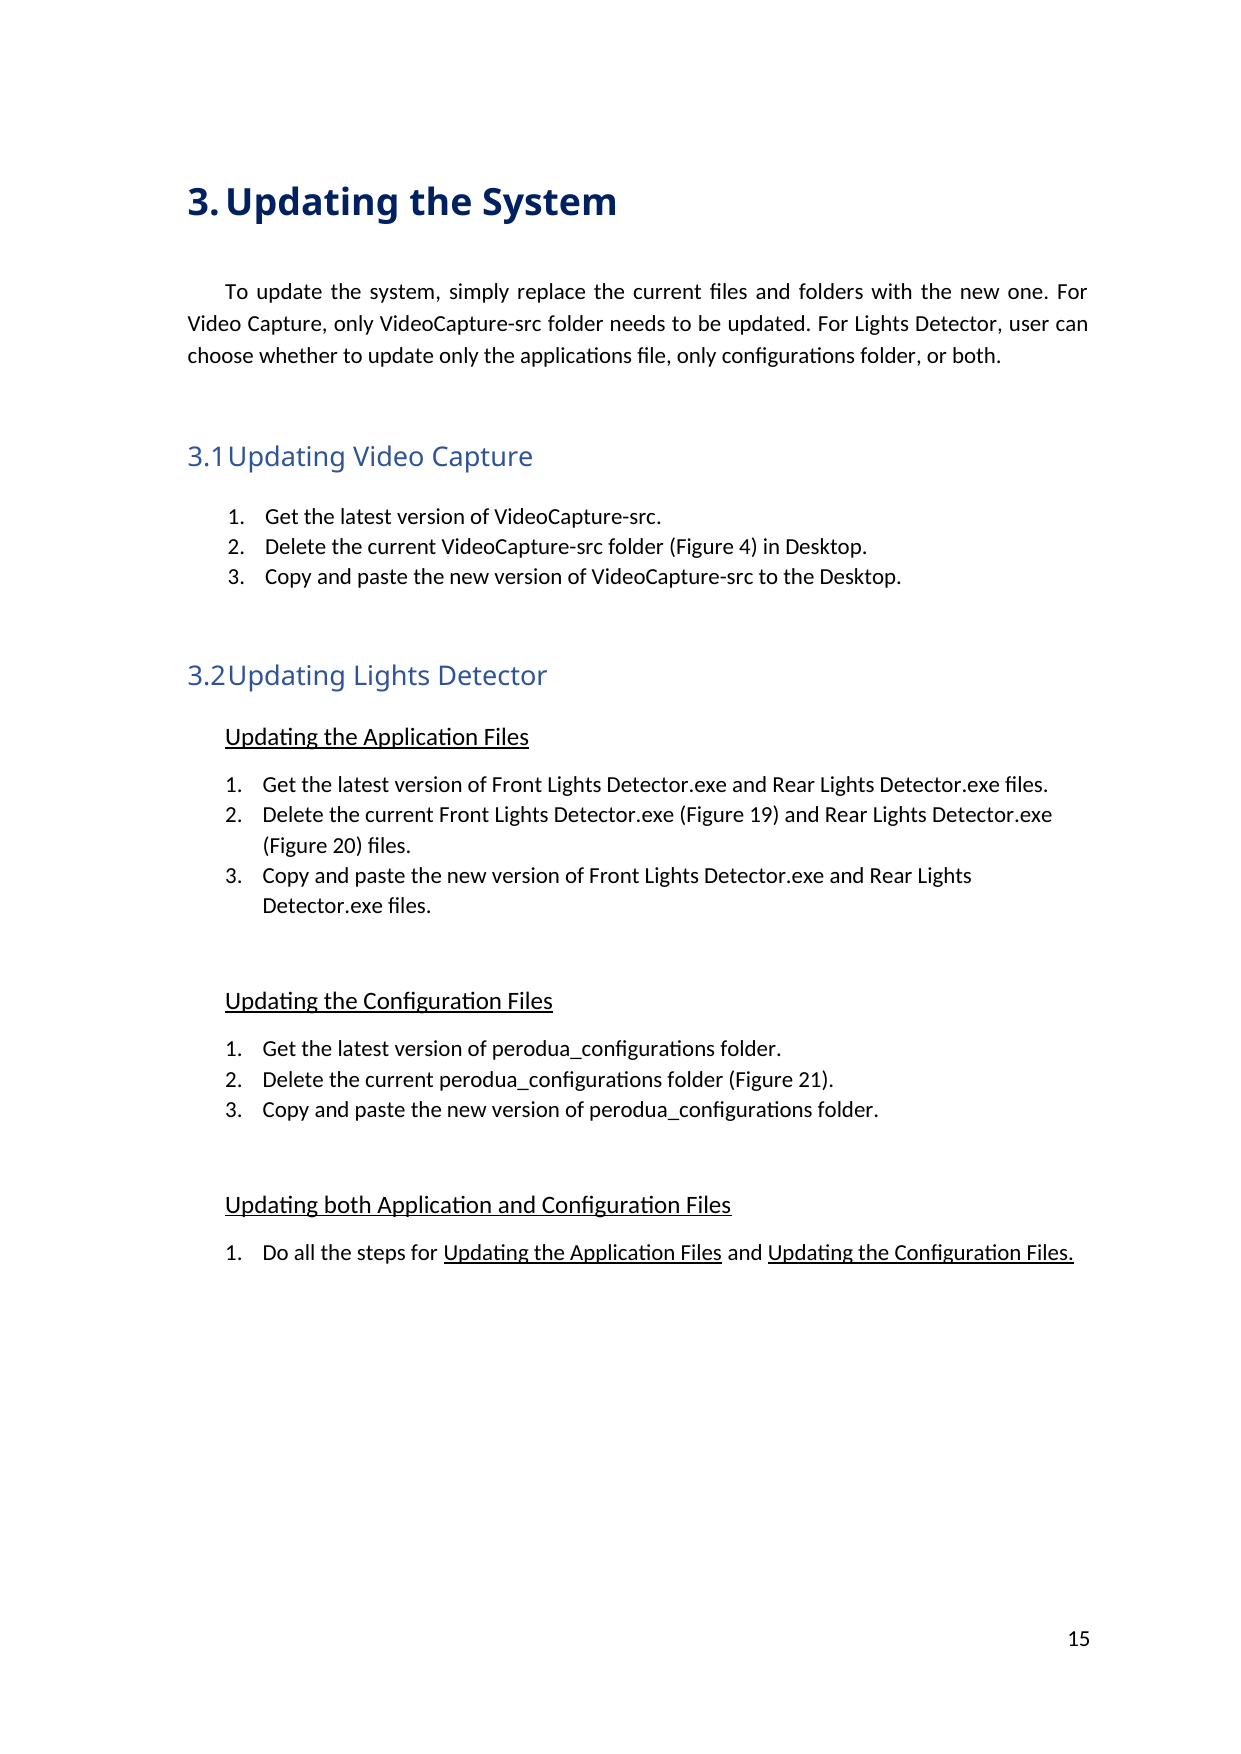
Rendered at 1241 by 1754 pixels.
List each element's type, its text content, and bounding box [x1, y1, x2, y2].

subtitle Updating the System [187, 175, 1090, 226]
list Delete the current perodua_configurations folder (Figure 21). [225, 1065, 1090, 1093]
text Updating the Application Files [225, 721, 1090, 751]
text Updating both Application and Configuration Files [225, 1189, 1090, 1219]
list Copy and paste the new version of perodua_configurations folder. [225, 1095, 1090, 1123]
list Copy and paste the new version of Front Lights Detector.exe and Rear Lights Detector.exe files. [225, 861, 1090, 919]
subtitle Updating Lights Detector [187, 656, 1090, 693]
list Get the latest version of perodua_configurations folder. [225, 1034, 1090, 1063]
list Get the latest version of Front Lights Detector.exe and Rear Lights Detector.exe files. [225, 770, 1090, 798]
list Delete the current VideoCapture-src folder (Figure 4) in Desktop. [227, 532, 1090, 560]
list Copy and paste the new version of VideoCapture-src to the Desktop. [227, 562, 1090, 590]
text To update the system, simply replace the current files and folders with the new one. For Video Capture, only VideoCapture-src folder needs to be updated. For Lights Detector, user can choose whether to update only the applications file, only configurations folder, or both. [187, 277, 1090, 369]
text Updating the Configuration Files [225, 985, 1090, 1016]
subtitle Updating Video Capture [187, 437, 1090, 474]
list Get the latest version of VideoCapture-src. [227, 502, 1090, 530]
list Do all the steps for Updating the Application Files and Updating the Configuration Files. [225, 1238, 1090, 1266]
list Delete the current Front Lights Detector.exe (Figure 19) and Rear Lights Detector.exe (Figure 20) files. [225, 801, 1090, 859]
